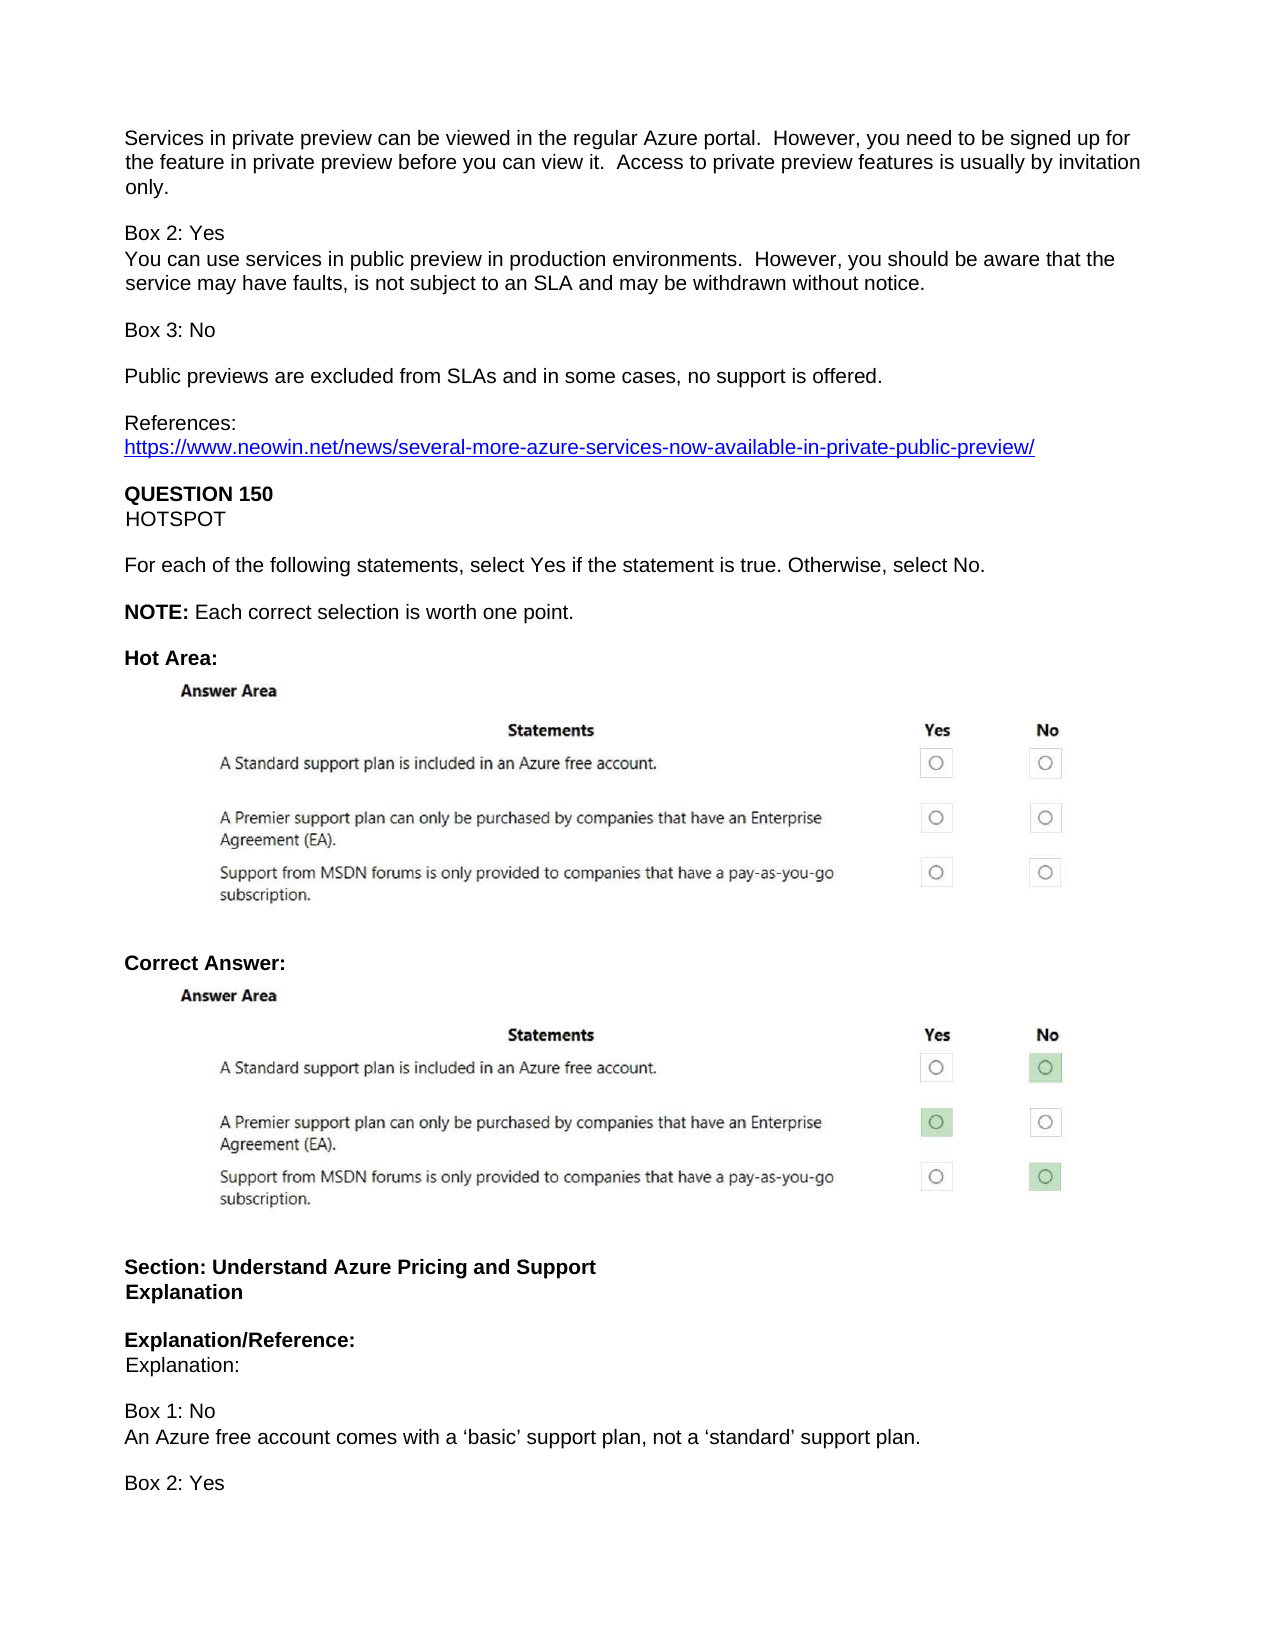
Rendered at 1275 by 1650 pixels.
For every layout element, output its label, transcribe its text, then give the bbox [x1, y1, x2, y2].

text NOTE: Each correct selection is worth one point. [124, 599, 1143, 623]
text Box 2: Yes [124, 1471, 1143, 1495]
picture [166, 976, 1104, 1228]
text You can use services in public preview in production environments. However, you should be aware that the service may have faults, is not subject to an SLA and may be withdrawn without notice. [124, 247, 1143, 295]
text Public previews are excluded from SLAs and in some cases, no support is offered. [124, 364, 1143, 388]
text QUESTION 150 HOTSPOT [124, 482, 375, 531]
text Hot Area: [124, 646, 612, 670]
text Box 2: Yes [124, 221, 1143, 245]
text Explanation/Reference: Explanation: [124, 1328, 470, 1377]
text An Azure free account comes with a ‘basic’ support plan, not a ‘standard’ support plan. [124, 1424, 1143, 1448]
text For each of the following statements, select Yes if the statement is true. Otherwise, select No. [124, 553, 1143, 577]
text Section: Understand Azure Pricing and Support Explanation [124, 1255, 612, 1303]
picture [166, 671, 1104, 924]
text https://www.neowin.net/news/several-more-azure-services-now-available-in-private-public-preview/ [124, 436, 1145, 459]
text Correct Answer: [124, 950, 612, 974]
text Box 1: No [124, 1399, 1143, 1423]
text Services in private preview can be viewed in the regular Azure portal. However, you need to be signed up for the feature in private preview before you can view it. Access to private preview features is usually by invitation only. [126, 126, 1145, 199]
text Box 3: No [124, 318, 1143, 342]
text References: [124, 410, 1143, 434]
